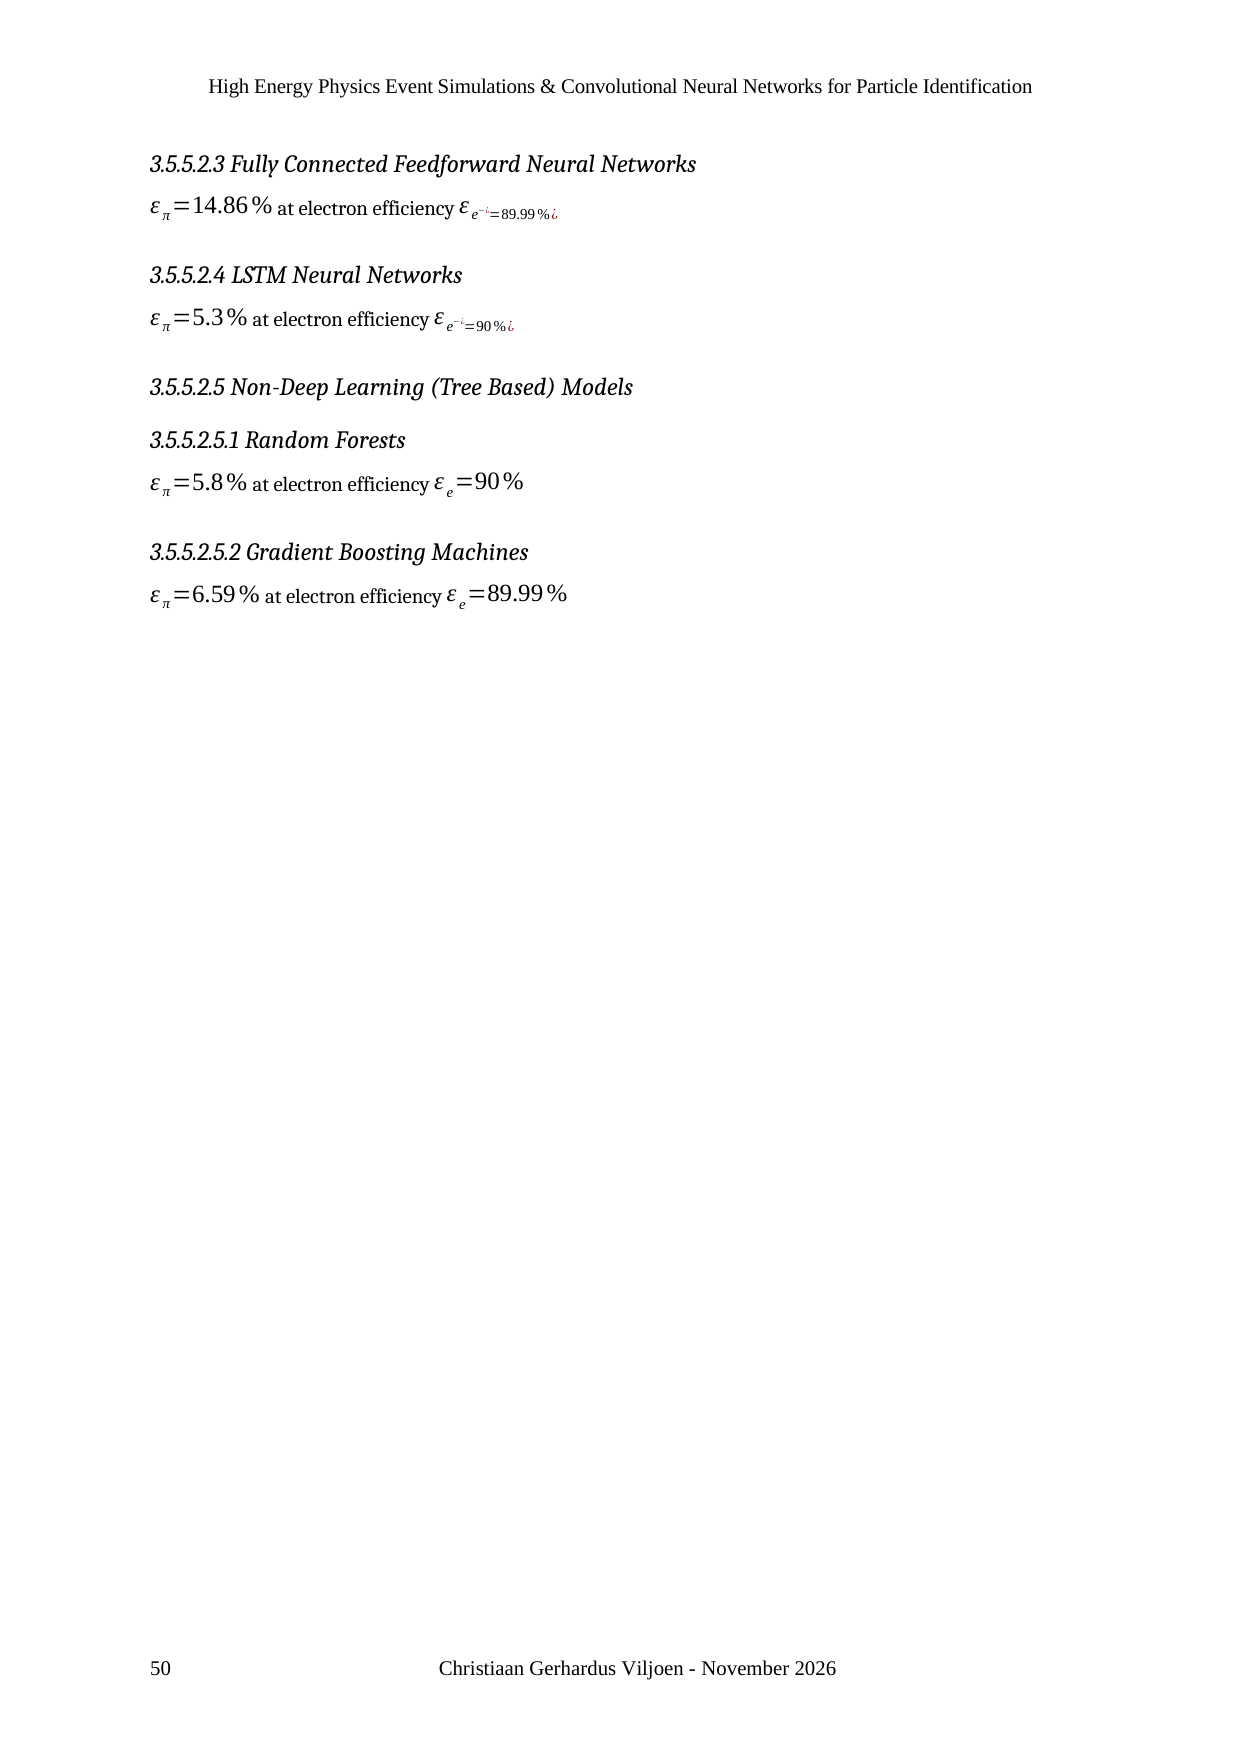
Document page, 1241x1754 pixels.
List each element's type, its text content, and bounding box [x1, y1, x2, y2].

subtitle Gradient Boosting Machines [150, 538, 1090, 567]
subtitle Non-Deep Learning (Tree Based) Models [150, 372, 1090, 401]
text at electron efficiency [150, 579, 1090, 613]
subtitle Fully Connected Feedforward Neural Networks [150, 150, 1090, 179]
text at electron efficiency [150, 302, 1090, 336]
text at electron efficiency [150, 467, 1090, 501]
text at electron efficiency [150, 191, 1090, 224]
subtitle Random Forests [150, 426, 1090, 455]
subtitle LSTM Neural Networks [150, 261, 1090, 290]
